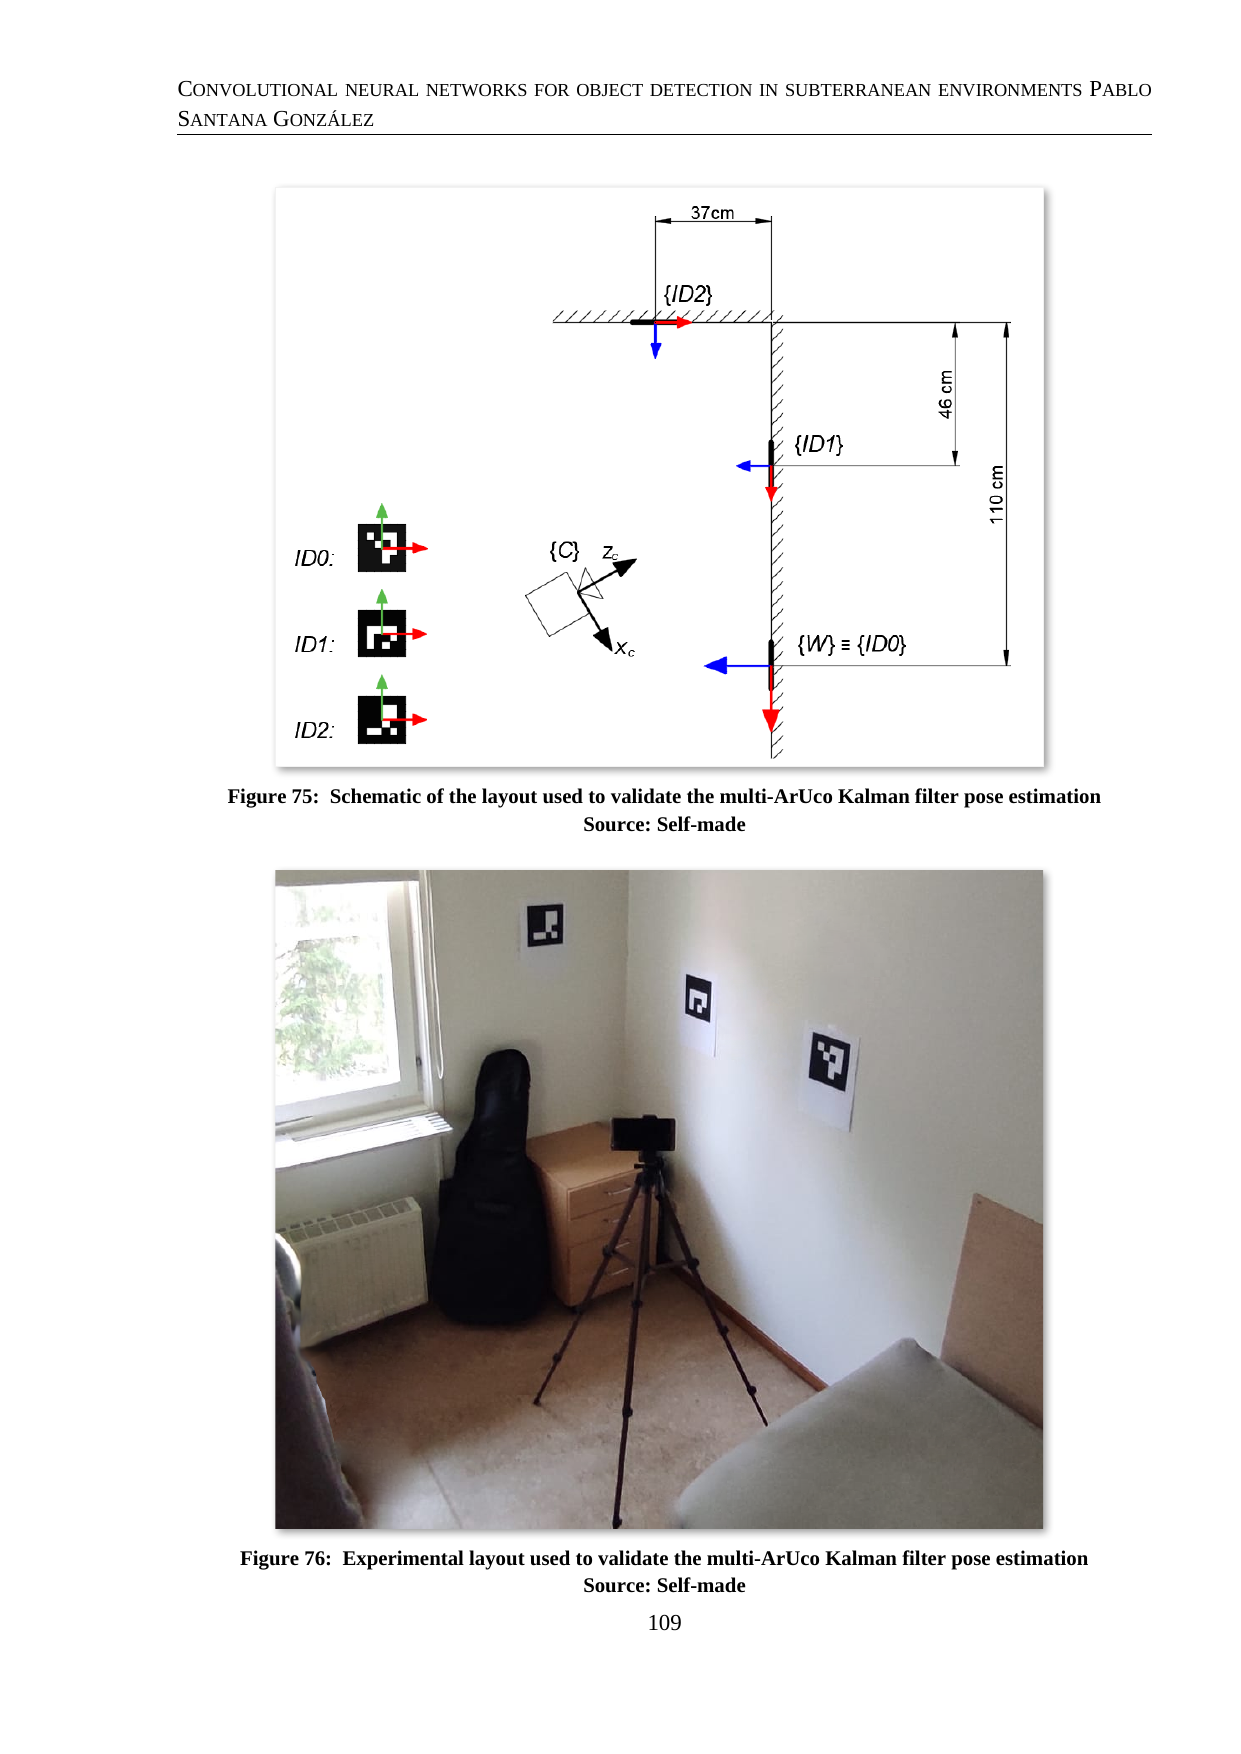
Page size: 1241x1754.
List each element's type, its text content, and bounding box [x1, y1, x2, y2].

text Source: Self-made [177, 812, 1152, 836]
text Source: Self-made [177, 1573, 1152, 1597]
picture [275, 870, 1044, 1529]
picture [276, 188, 1043, 766]
